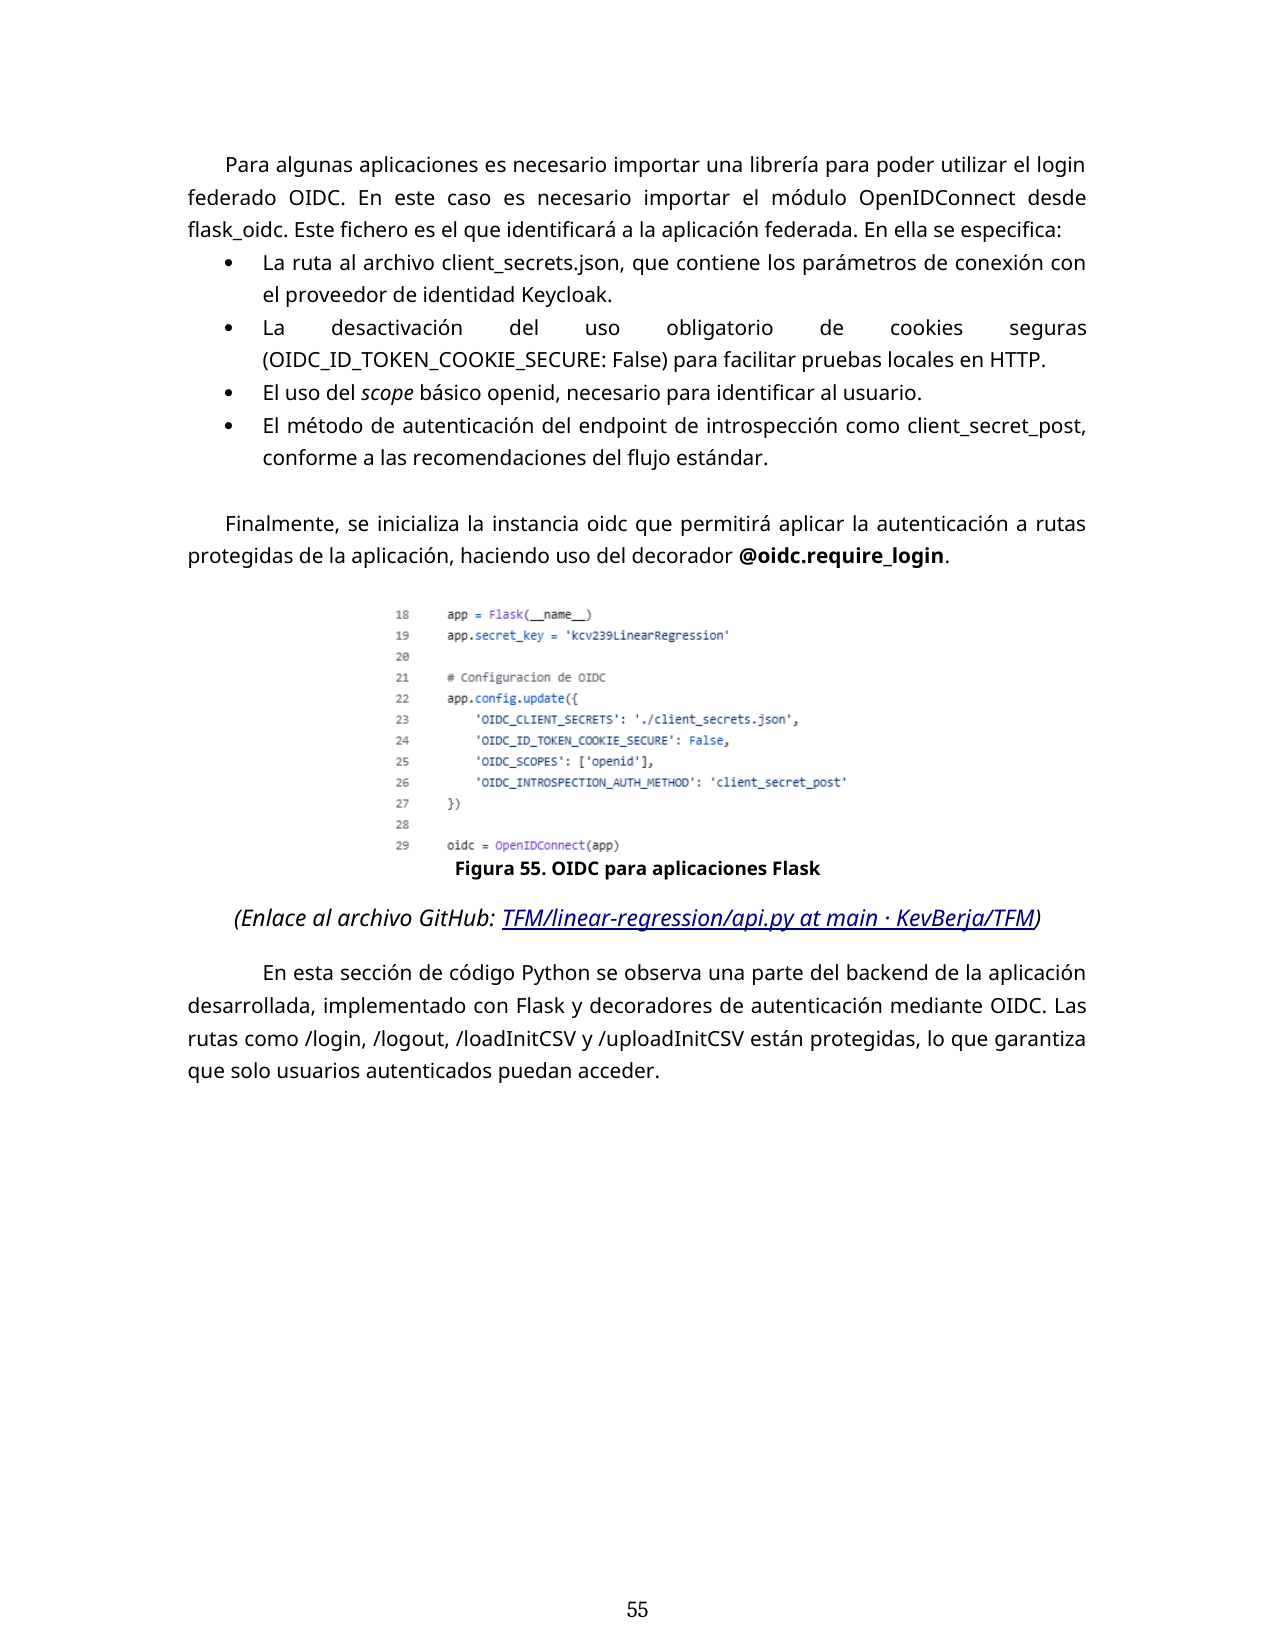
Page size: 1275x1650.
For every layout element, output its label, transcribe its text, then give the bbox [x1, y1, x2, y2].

text Figura 55. OIDC para aplicaciones Flask [187, 855, 1087, 881]
list El uso del scope básico openid, necesario para identificar al usuario. [225, 378, 1087, 407]
list La ruta al archivo client_secrets.json, que contiene los parámetros de conexión con el proveedor de identidad Keycloak. [225, 248, 1087, 309]
text Para algunas aplicaciones es necesario importar una librería para poder utilizar el login federado OIDC. En este caso es necesario importar el módulo OpenIDConnect desde flask_oidc. Este fichero es el que identificará a la aplicación federada. En ella se especifica: [187, 150, 1087, 244]
text (Enlace al archivo GitHub: TFM/linear-regression/api.py at main · KevBerja/TFM) [187, 902, 1087, 933]
picture [388, 606, 887, 852]
text En esta sección de código Python se observa una parte del backend de la aplicación desarrollada, implementado con Flask y decoradores de autenticación mediante OIDC. Las rutas como /login, /logout, /loadInitCSV y /uploadInitCSV están protegidas, lo que garantiza que solo usuarios autenticados puedan acceder. [187, 958, 1087, 1085]
list El método de autenticación del endpoint de introspección como client_secret_post, conforme a las recomendaciones del flujo estándar. [225, 411, 1087, 472]
list La desactivación del uso obligatorio de cookies seguras (OIDC_ID_TOKEN_COOKIE_SECURE: False) para facilitar pruebas locales en HTTP. [225, 313, 1087, 374]
text Finalmente, se inicializa la instancia oidc que permitirá aplicar la autenticación a rutas protegidas de la aplicación, haciendo uso del decorador @oidc.require_login. [187, 509, 1087, 570]
